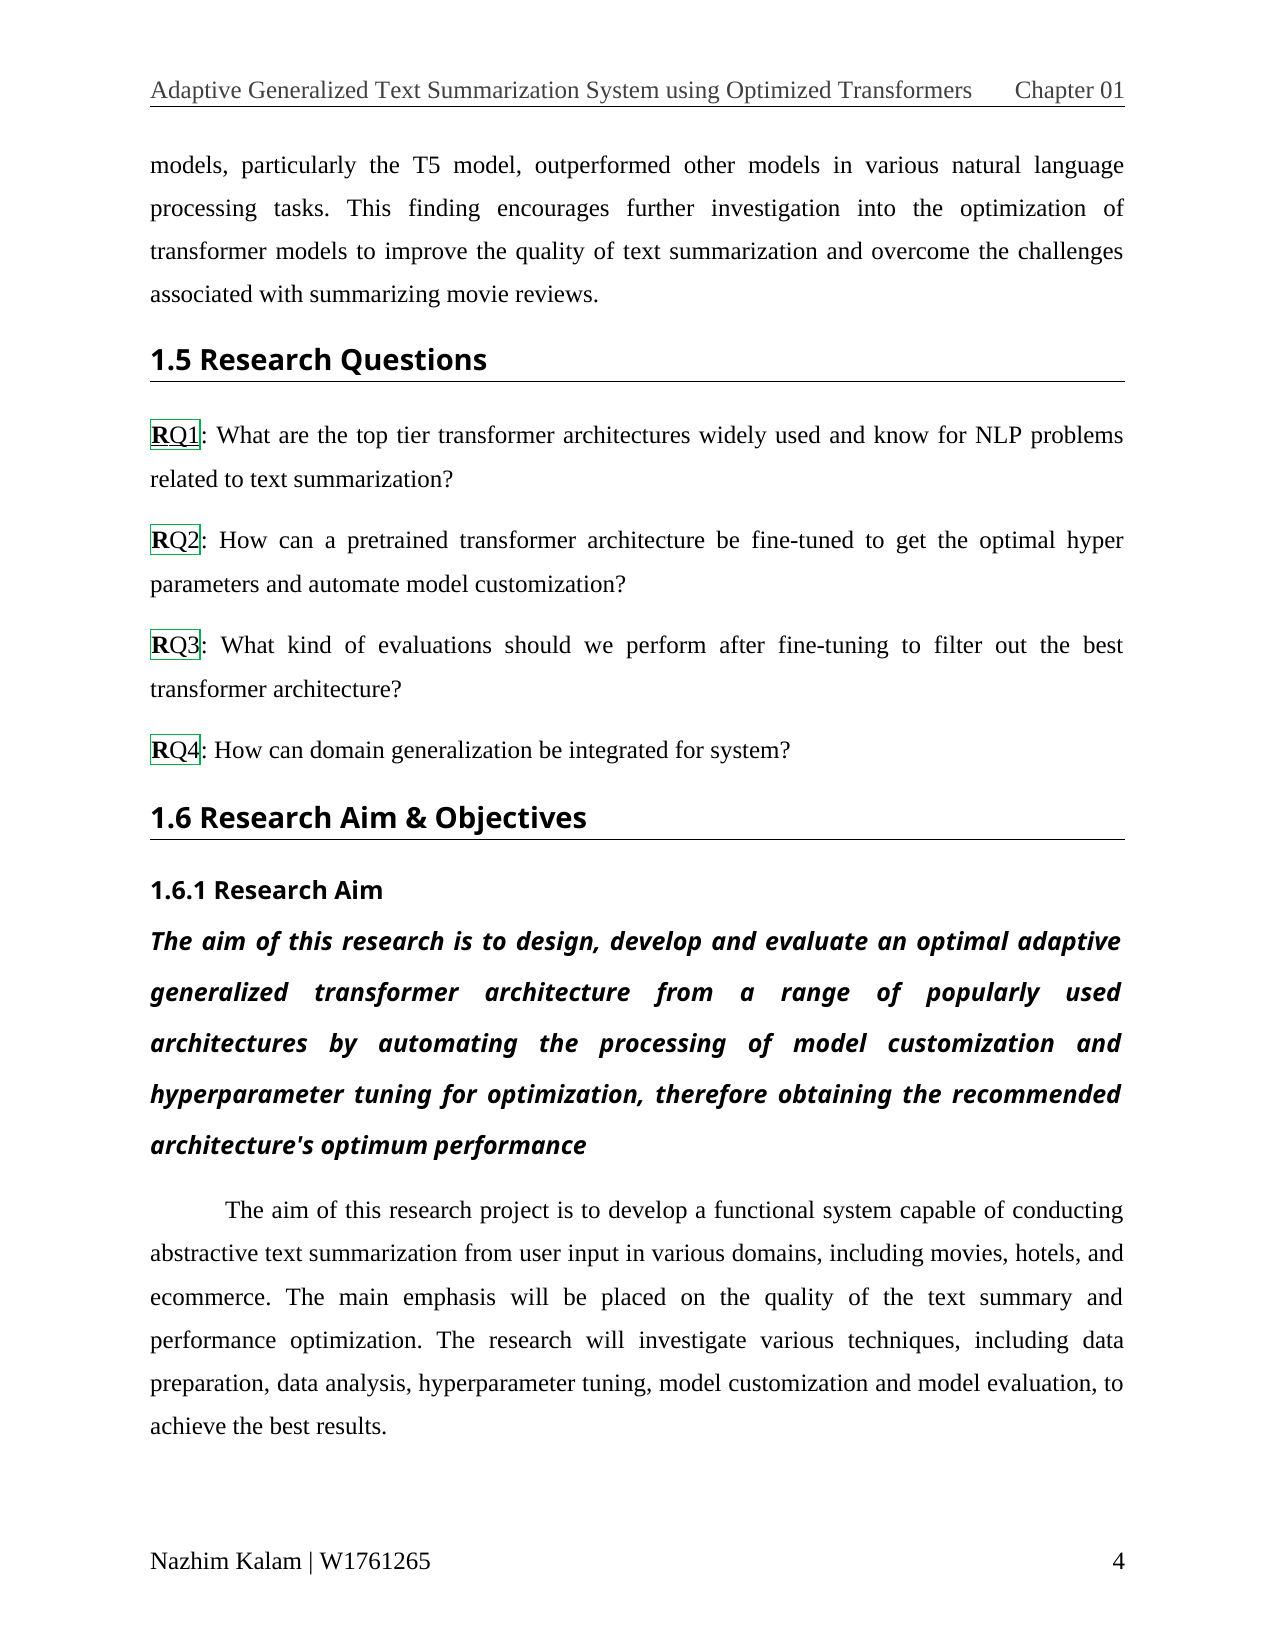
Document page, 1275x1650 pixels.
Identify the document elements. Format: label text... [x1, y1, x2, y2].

subtitle 1.6.1 Research Aim [150, 872, 1125, 907]
text RQ3: What kind of evaluations should we perform after fine-tuning to filter out the best transformer architecture? [150, 629, 1125, 703]
text The aim of this research project is to develop a functional system capable of conducting abstractive text summarization from user input in various domains, including movies, hotels, and ecommerce. The main emphasis will be placed on the quality of the text summary and performance optimization. The research will investigate various techniques, including data preparation, data analysis, hyperparameter tuning, model customization and model evaluation, to achieve the best results. [150, 1195, 1125, 1440]
text RQ1: What are the top tier transformer architectures widely used and know for NLP problems related to text summarization? [150, 419, 1125, 493]
text RQ4: How can domain generalization be integrated for system? [201, 734, 1125, 765]
subtitle 1.6 Research Aim & Objectives [150, 797, 1125, 839]
subtitle 1.5 Research Questions [150, 339, 1125, 381]
text The aim of this research is to design, develop and evaluate an optimal adaptive generalized transformer architecture from a range of popularly used architectures by automating the processing of model customization and hyperparameter tuning for optimization, therefore obtaining the recommended architecture's optimum performance [150, 923, 1125, 1162]
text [150, 150, 1125, 308]
text RQ2: How can a pretrained transformer architecture be fine-tuned to get the optimal hyper parameters and automate model customization? [150, 524, 1125, 598]
